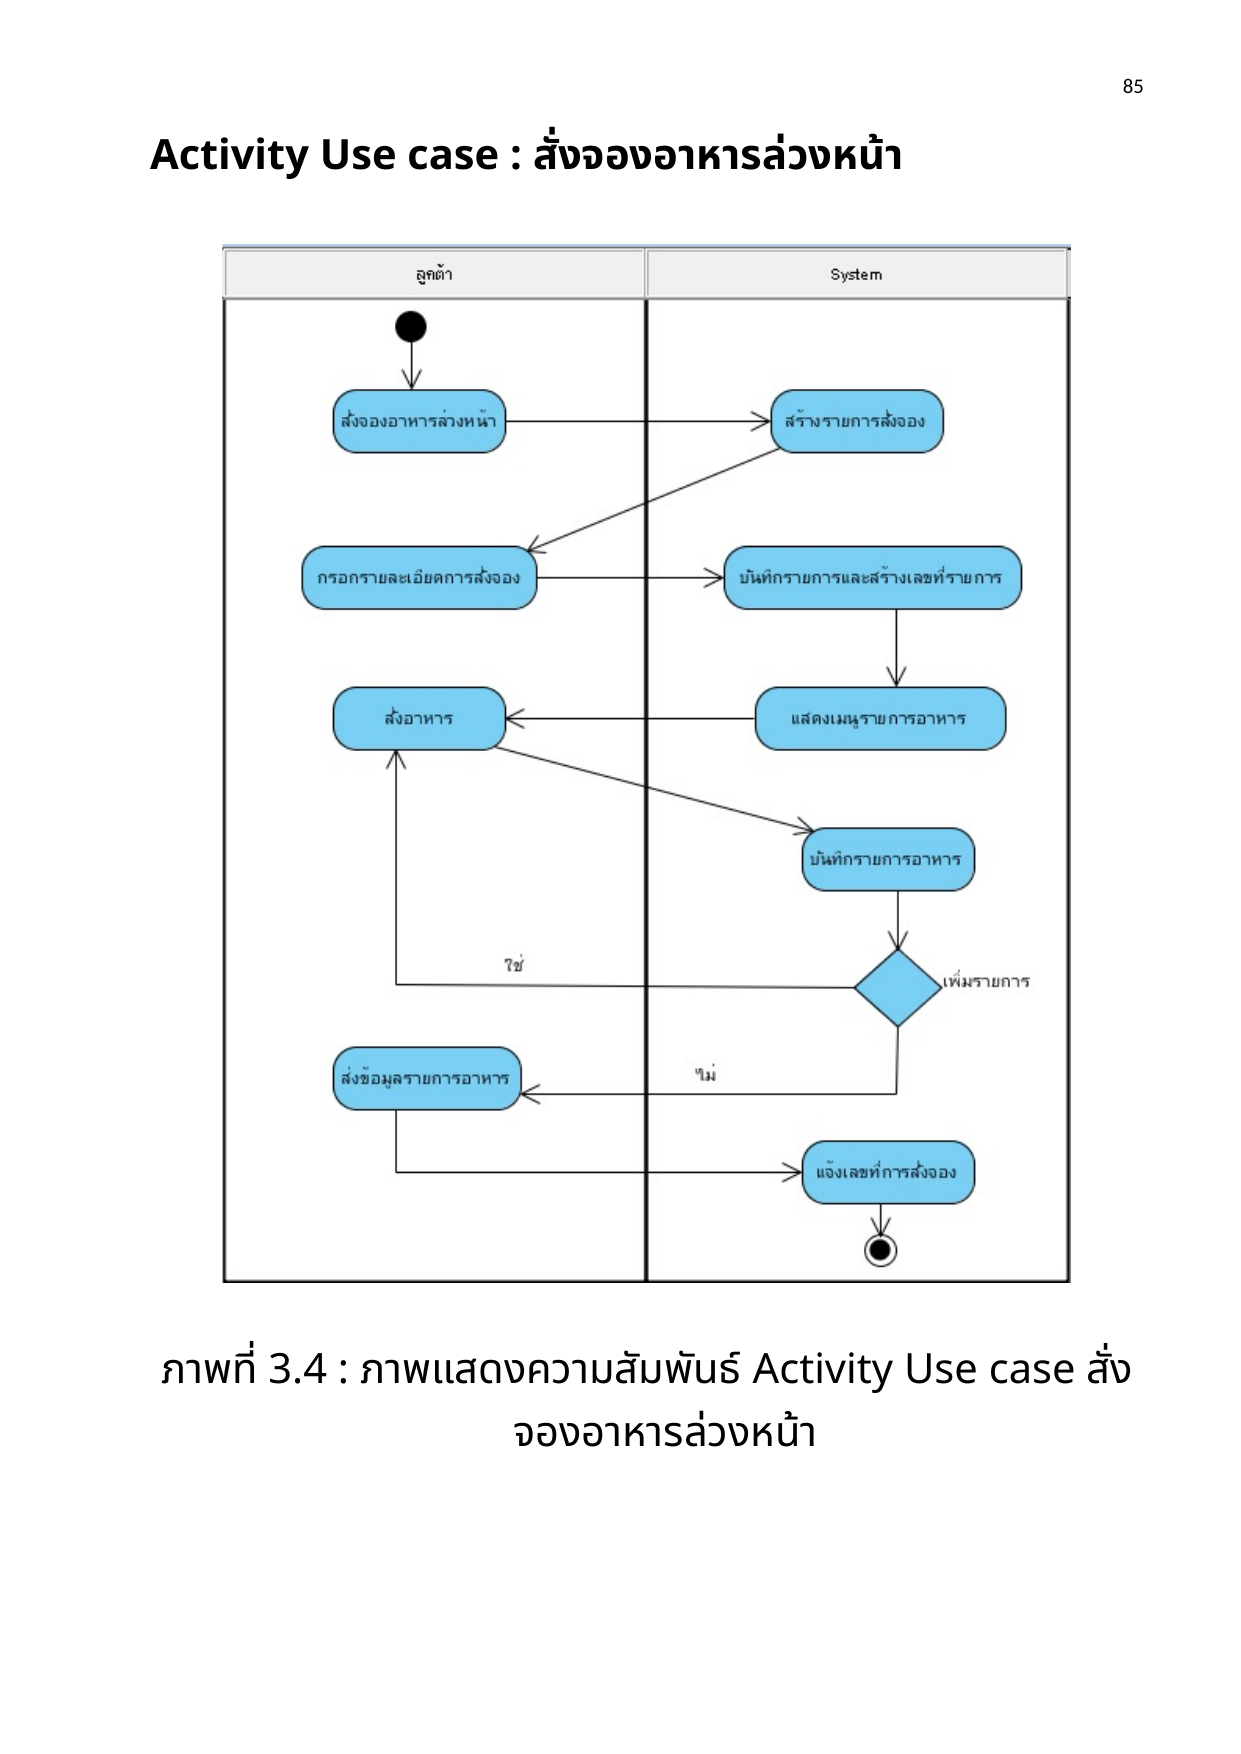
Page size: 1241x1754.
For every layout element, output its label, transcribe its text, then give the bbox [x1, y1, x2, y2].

text Activity Use case : สั่งจองอาหารล่วงหน้า [150, 124, 1144, 188]
picture [222, 244, 1071, 1283]
text ภาพที่ 3.4 : ภาพแสดงความสัมพันธ์ Activity Use case สั่งจองอาหารล่วงหน้า [150, 1339, 1144, 1465]
